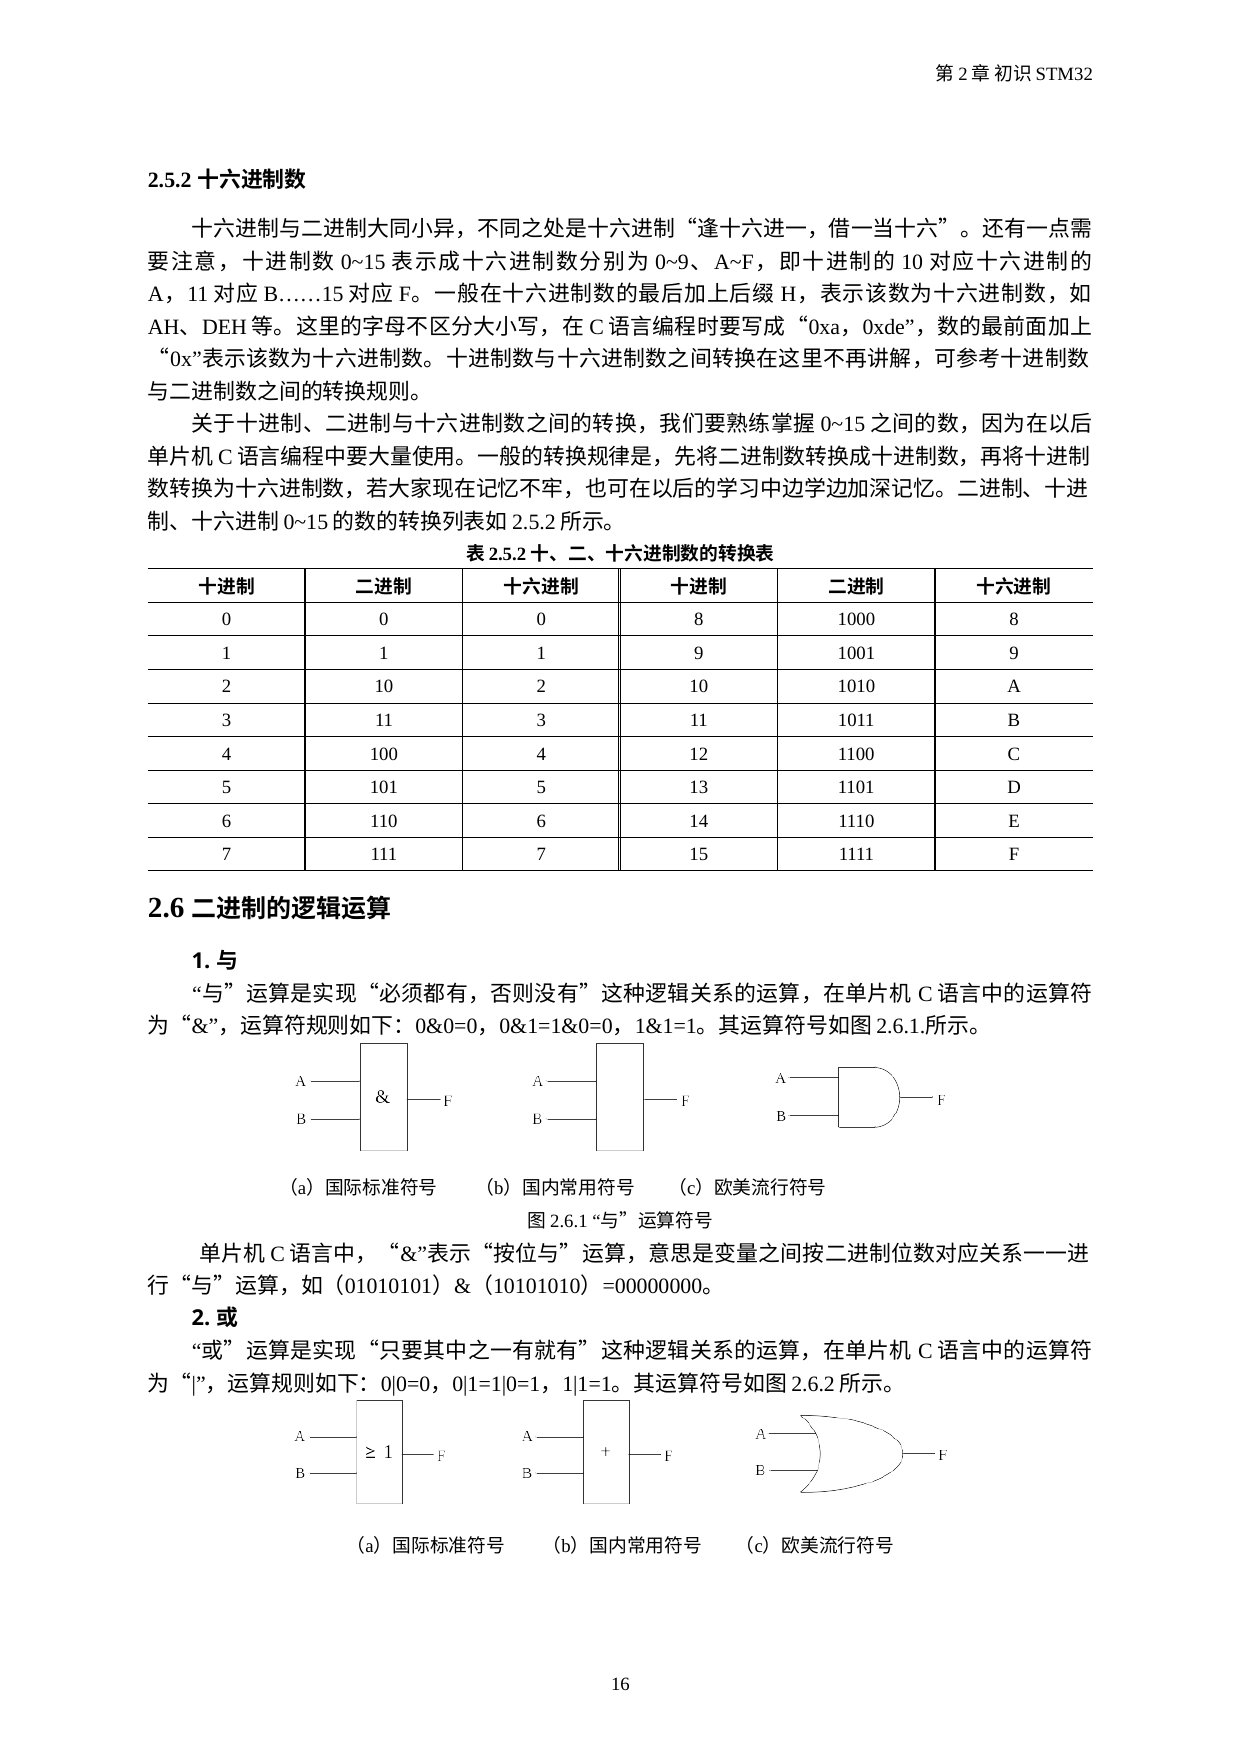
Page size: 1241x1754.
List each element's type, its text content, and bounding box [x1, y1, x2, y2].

text 十六进制与二进制大同小异，不同之处是十六进制“逢十六进一，借一当十六”。还有一点需要注意，十进制数0~15表示成十六进制数分别为0~9、A~F，即十进制的10对应十六进制的A，11对应B……15对应F。一般在十六进制数的最后加上后缀H，表示该数为十六进制数，如AH、DEH等。这里的字母不区分大小写，在C语言编程时要写成“0xa，0xde”，数的最前面加上“0x”表示该数为十六进制数。十进制数与十六进制数之间转换在这里不再讲解，可参考十进制数与二进制数之间的转换规则。 [148, 211, 1092, 406]
table_cell 9 [621, 636, 777, 669]
table_cell 1 [148, 636, 304, 669]
table_cell F [936, 838, 1092, 870]
table_cell 9 [936, 636, 1092, 669]
table_cell 100 [306, 737, 462, 769]
table_cell 12 [621, 737, 777, 769]
table_cell E [936, 804, 1092, 837]
table_cell 14 [621, 804, 777, 837]
table_header 表2.5.2 十、二、十六进制数的转换表 [148, 536, 1092, 568]
table_cell 10 [621, 670, 777, 702]
table_cell 11 [621, 704, 777, 736]
table_cell 1 [463, 636, 618, 669]
table_cell 二进制 [306, 569, 462, 602]
table_cell 1 [306, 636, 462, 669]
list （a）国际标准符号 （b）国内常用符号 （c）欧美流行符号 [148, 1528, 1092, 1560]
table_cell 8 [621, 603, 777, 635]
table_cell 4 [463, 737, 618, 769]
table_cell B [936, 704, 1092, 736]
table_cell 3 [463, 704, 618, 736]
text （a）国际标准符号 （b）国内常用符号 （c）欧美流行符号 [148, 1170, 1092, 1203]
table_cell 1010 [778, 670, 934, 702]
table_cell 6 [148, 804, 304, 837]
table_cell 15 [621, 838, 777, 870]
table_cell 3 [148, 704, 304, 736]
table_cell 0 [306, 603, 462, 635]
table_cell 1100 [778, 737, 934, 769]
table_cell 1011 [778, 704, 934, 736]
table_cell 2 [148, 670, 304, 702]
text “与”运算是实现“必须都有，否则没有”这种逻辑关系的运算，在单片机C语言中的运算符为“&”，运算符规则如下：0&0=0，0&1=1&0=0，1&1=1。其运算符号如图2.6.1.所示。 [148, 975, 1092, 1040]
table_cell 1001 [778, 636, 934, 669]
table_cell 7 [463, 838, 618, 870]
table_cell 101 [306, 771, 462, 803]
table_cell 十进制 [148, 569, 304, 602]
table_cell 4 [148, 737, 304, 769]
table_cell D [936, 771, 1092, 803]
table_cell 110 [306, 804, 462, 837]
list 或 [191, 1300, 1092, 1333]
table_cell 十六进制 [463, 569, 618, 602]
subtitle 十六进制数 [148, 162, 1092, 194]
table_cell 1000 [778, 603, 934, 635]
list “或”运算是实现“只要其中之一有就有”这种逻辑关系的运算，在单片机C语言中的运算符为“|”，运算规则如下：0|0=0，0|1=1|0=1，1|1=1。其运算符号如图2.6.2所示。 [148, 1333, 1092, 1398]
text 单片机C语言中，“&”表示“按位与”运算，意思是变量之间按二进制位数对应关系一一进行“与”运算，如（01010101）&（10101010）=00000000。 [148, 1235, 1092, 1300]
table_cell A [936, 670, 1092, 702]
table_cell 13 [621, 771, 777, 803]
table_cell 1110 [778, 804, 934, 837]
table_cell 0 [463, 603, 618, 635]
text 关于十进制、二进制与十六进制数之间的转换，我们要熟练掌握0~15之间的数，因为在以后单片机C语言编程中要大量使用。一般的转换规律是，先将二进制数转换成十进制数，再将十进制数转换为十六进制数，若大家现在记忆不牢，也可在以后的学习中边学边加深记忆。二进制、十进制、十六进制0~15的数的转换列表如2.5.2所示。 [148, 406, 1092, 536]
table_cell 1111 [778, 838, 934, 870]
table_cell 十六进制 [936, 569, 1092, 602]
table_cell 1101 [778, 771, 934, 803]
table_cell 十进制 [621, 569, 777, 602]
table_cell 11 [306, 704, 462, 736]
table_cell 10 [306, 670, 462, 702]
table_cell 5 [463, 771, 618, 803]
table_cell C [936, 737, 1092, 769]
table_cell 6 [463, 804, 618, 837]
table_cell 0 [148, 603, 304, 635]
table_cell 二进制 [778, 569, 934, 602]
table_cell 7 [148, 838, 304, 870]
subtitle 二进制的逻辑运算 [148, 874, 1092, 939]
table_cell 5 [148, 771, 304, 803]
table_cell 111 [306, 838, 462, 870]
table_cell 2 [463, 670, 618, 702]
table_cell 8 [936, 603, 1092, 635]
list 与 [191, 943, 1092, 975]
text 图2.6.1 “与”运算符号 [148, 1203, 1092, 1235]
